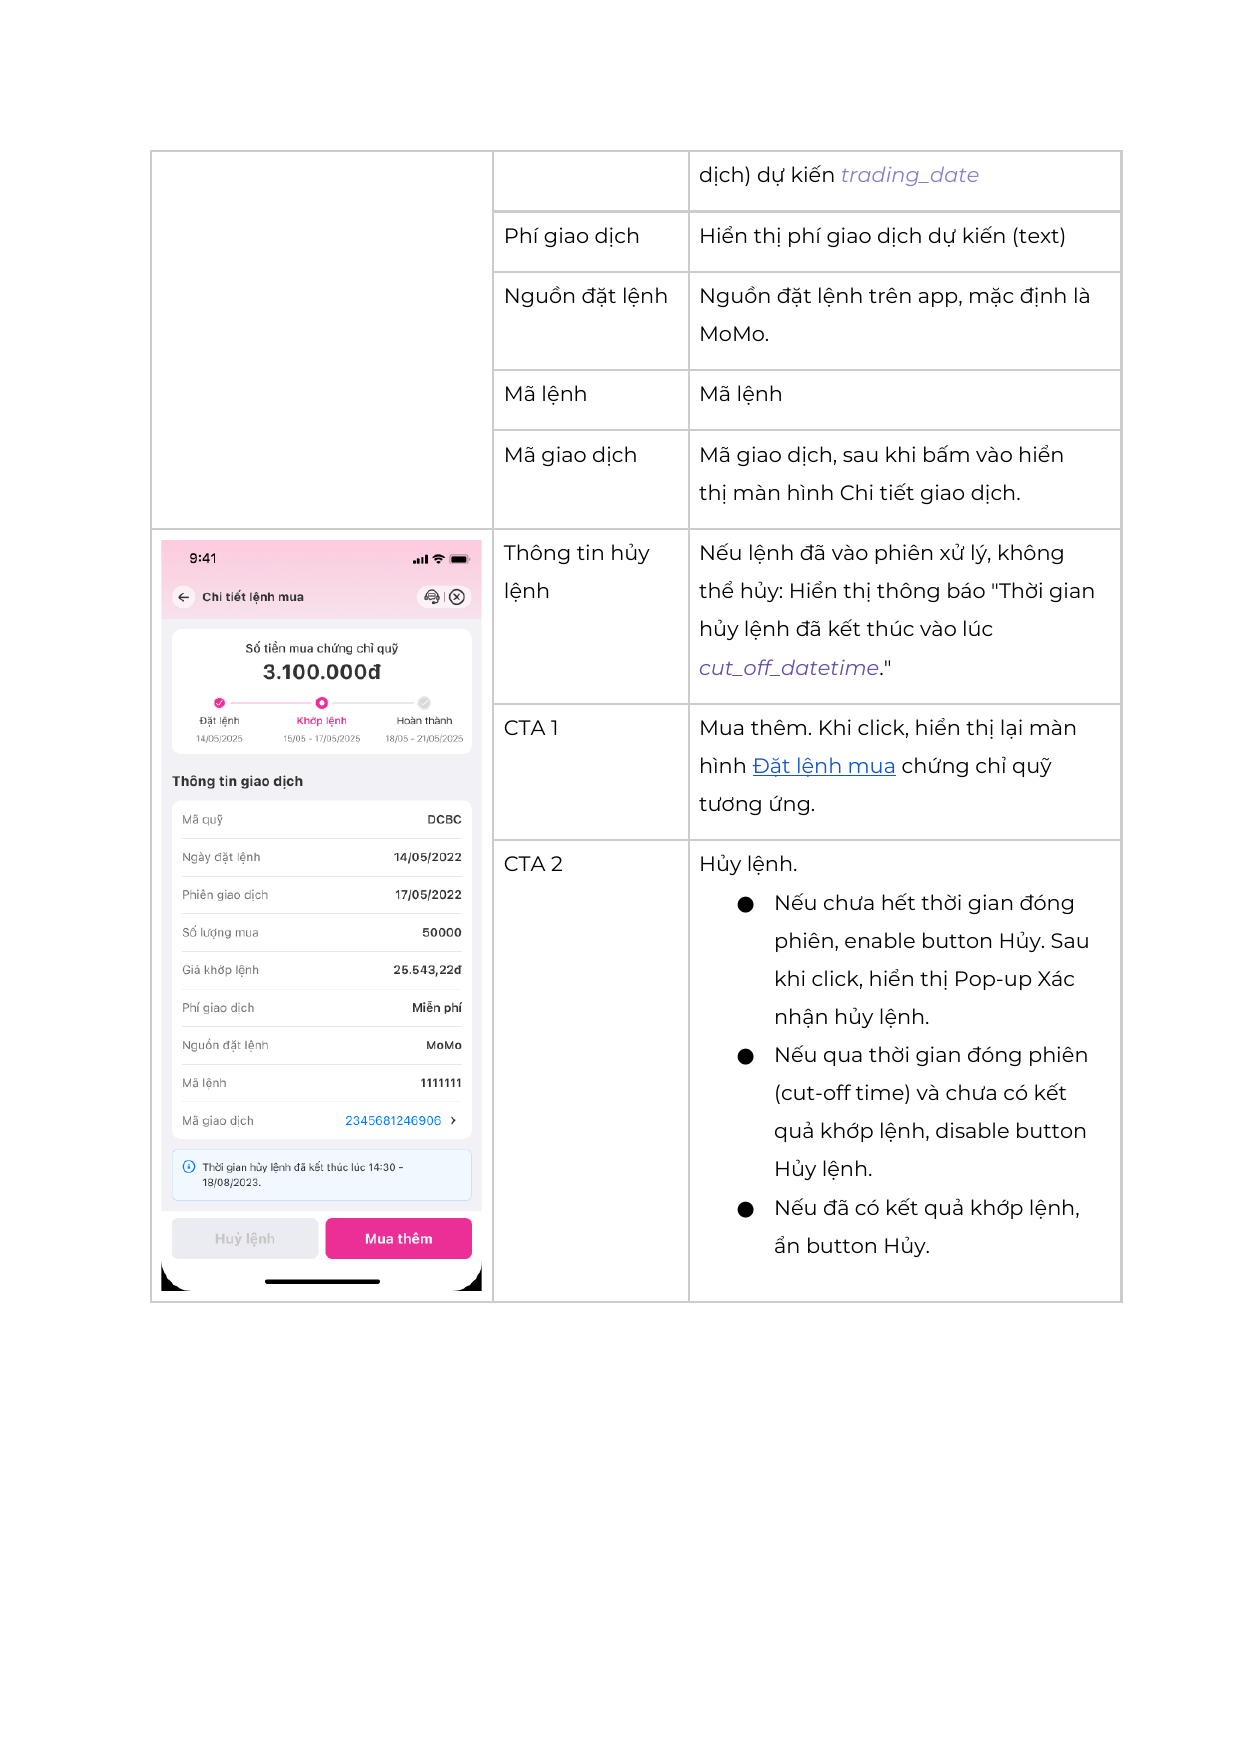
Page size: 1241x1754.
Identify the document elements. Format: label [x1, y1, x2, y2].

picture [161, 540, 482, 1291]
